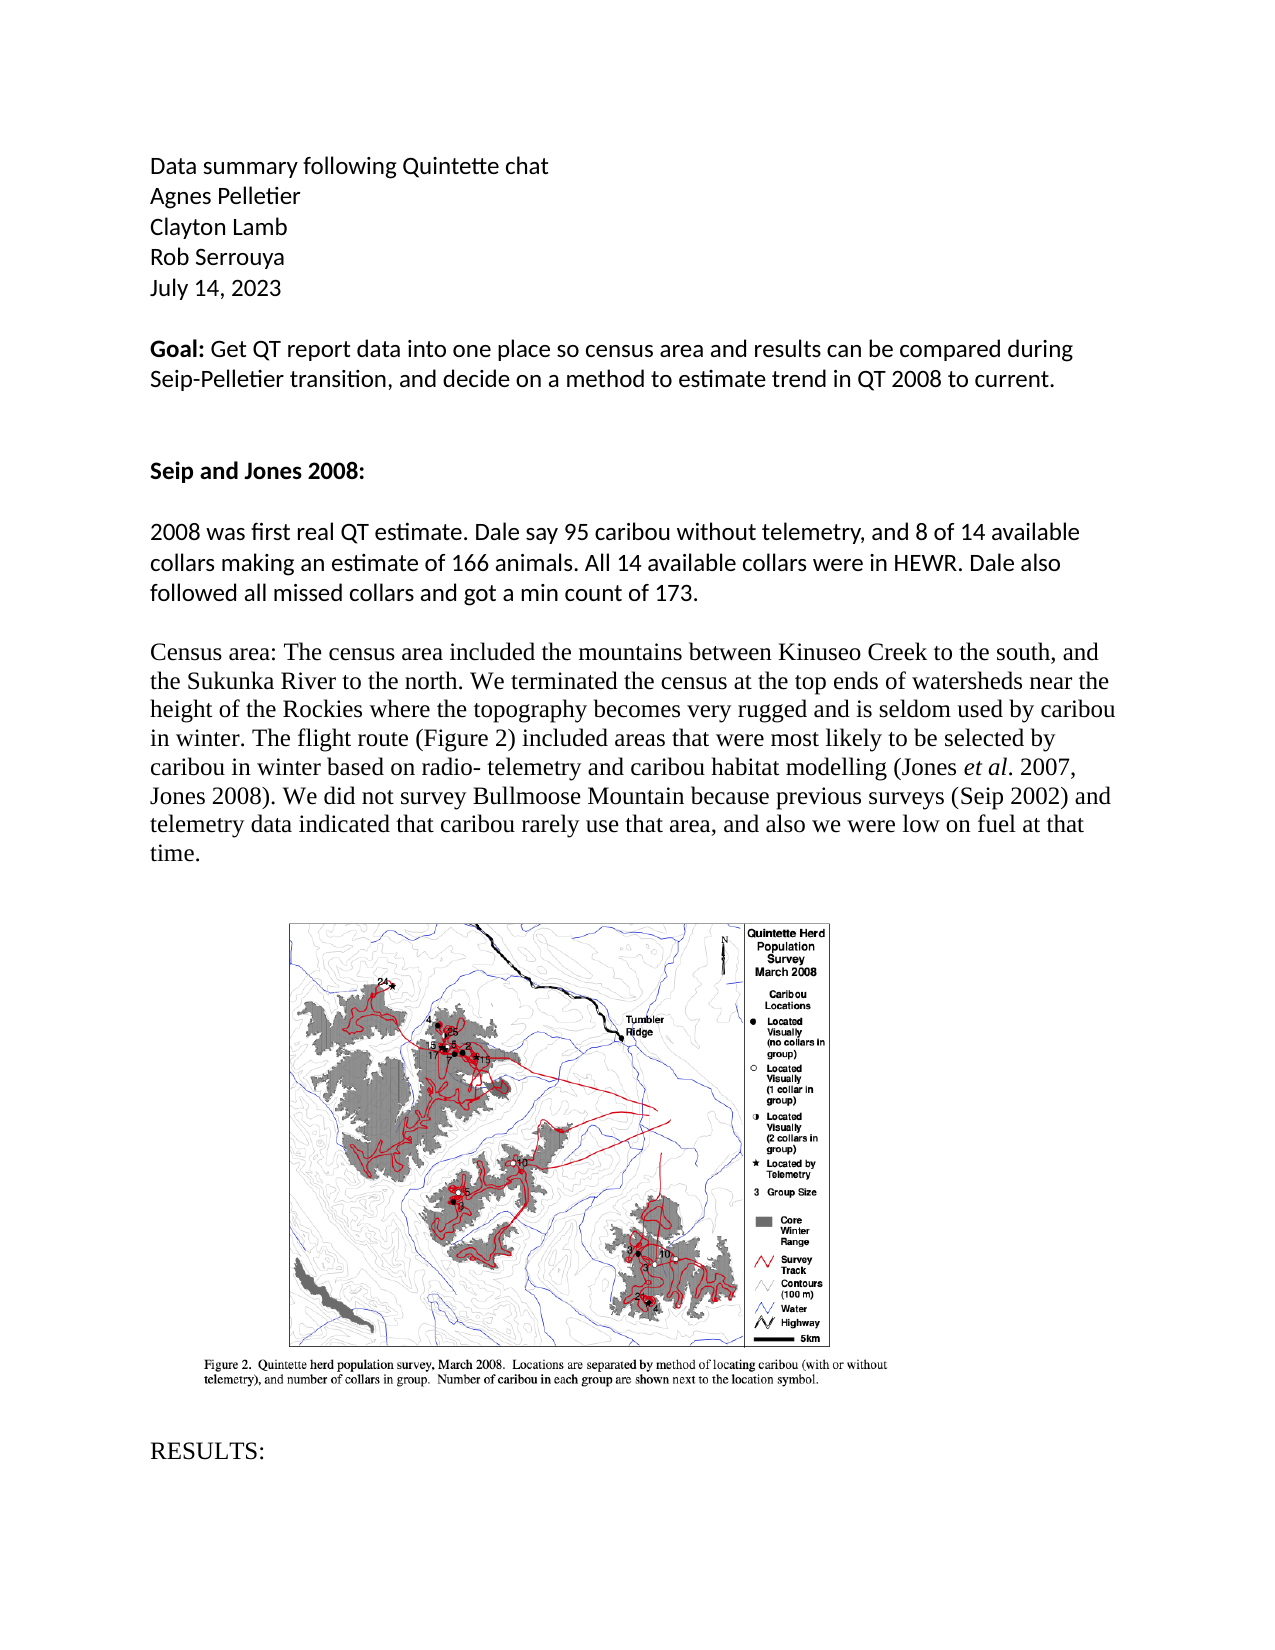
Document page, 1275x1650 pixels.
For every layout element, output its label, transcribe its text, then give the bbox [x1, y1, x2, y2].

text Census area: The census area included the mountains between Kinuseo Creek to the south, and the Sukunka River to the north. We terminated the census at the top ends of watersheds near the height of the Rockies where the topography becomes very rugged and is seldom used by caribou in winter. The flight route (Figure 2) included areas that were most likely to be selected by caribou in winter based on radio- telemetry and caribou habitat modelling (Jones et al. 2007, Jones 2008). We did not survey Bullmoose Mountain because previous surveys (Seip 2002) and telemetry data indicated that caribou rarely use that area, and also we were low on fuel at that time. [150, 637, 1125, 867]
picture [156, 896, 919, 1407]
text Goal: Get QT report data into one place so census area and results can be compared during Seip-Pelletier transition, and decide on a method to estimate trend in QT 2008 to current. [150, 333, 1125, 394]
text Rob Serrouya [150, 242, 1125, 272]
text 2008 was first real QT estimate. Dale say 95 caribou without telemetry, and 8 of 14 available collars making an estimate of 166 animals. All 14 available collars were in HEWR. Dale also followed all missed collars and got a min count of 173. [150, 516, 1125, 608]
text RESULTS: [150, 1436, 1125, 1464]
text Seip and Jones 2008: [150, 455, 1125, 486]
text Agnes Pelletier [150, 181, 1125, 211]
text July 14, 2023 [150, 272, 1125, 303]
text Data summary following Quintette chat [150, 150, 1125, 181]
text Clayton Lamb [150, 211, 1125, 242]
